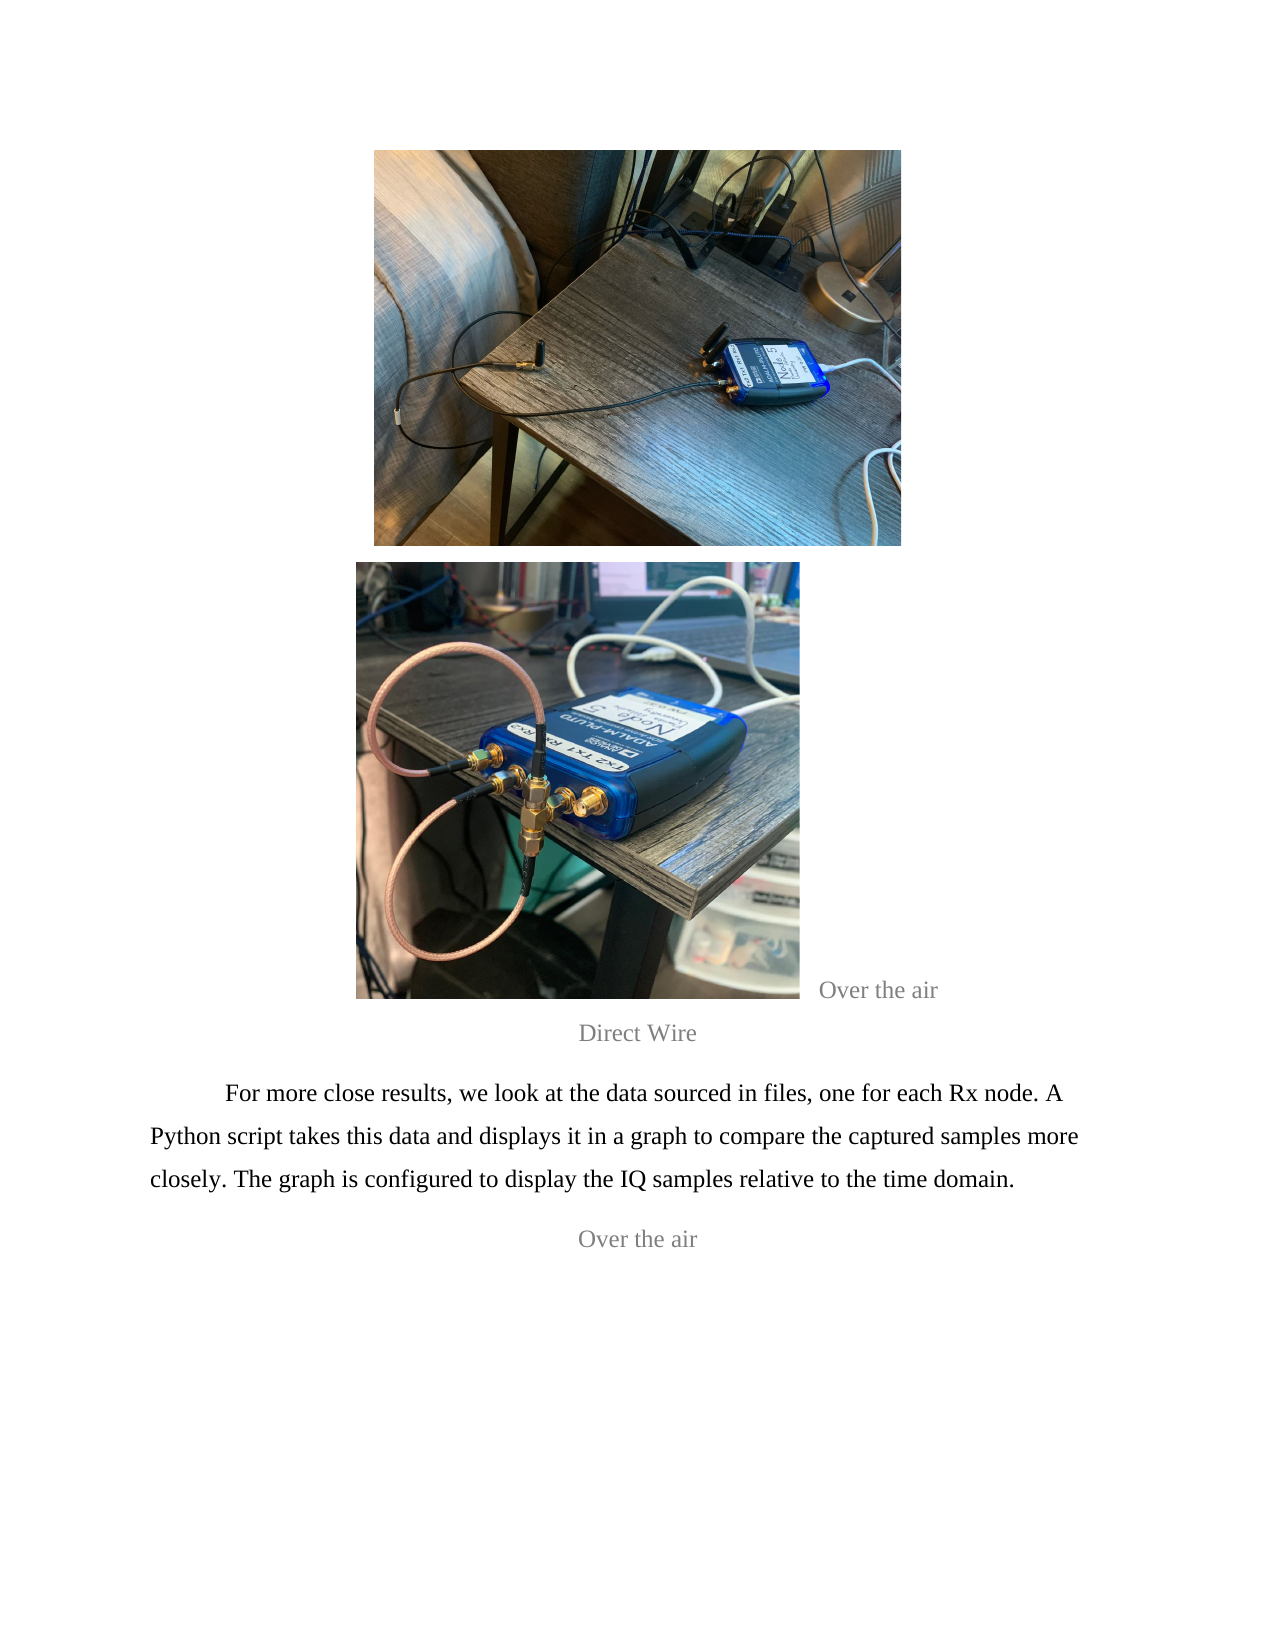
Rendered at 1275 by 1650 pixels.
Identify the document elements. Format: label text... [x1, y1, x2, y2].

text Over the air [150, 1224, 1125, 1252]
text For more close results, we look at the data sourced in files, one for each Rx node. A Python script takes this data and displays it in a graph to compare the captured samples more closely. The graph is configured to display the IQ samples relative to the time domain. [150, 1078, 1125, 1193]
text Over the air Direct Wire [150, 150, 1125, 1047]
